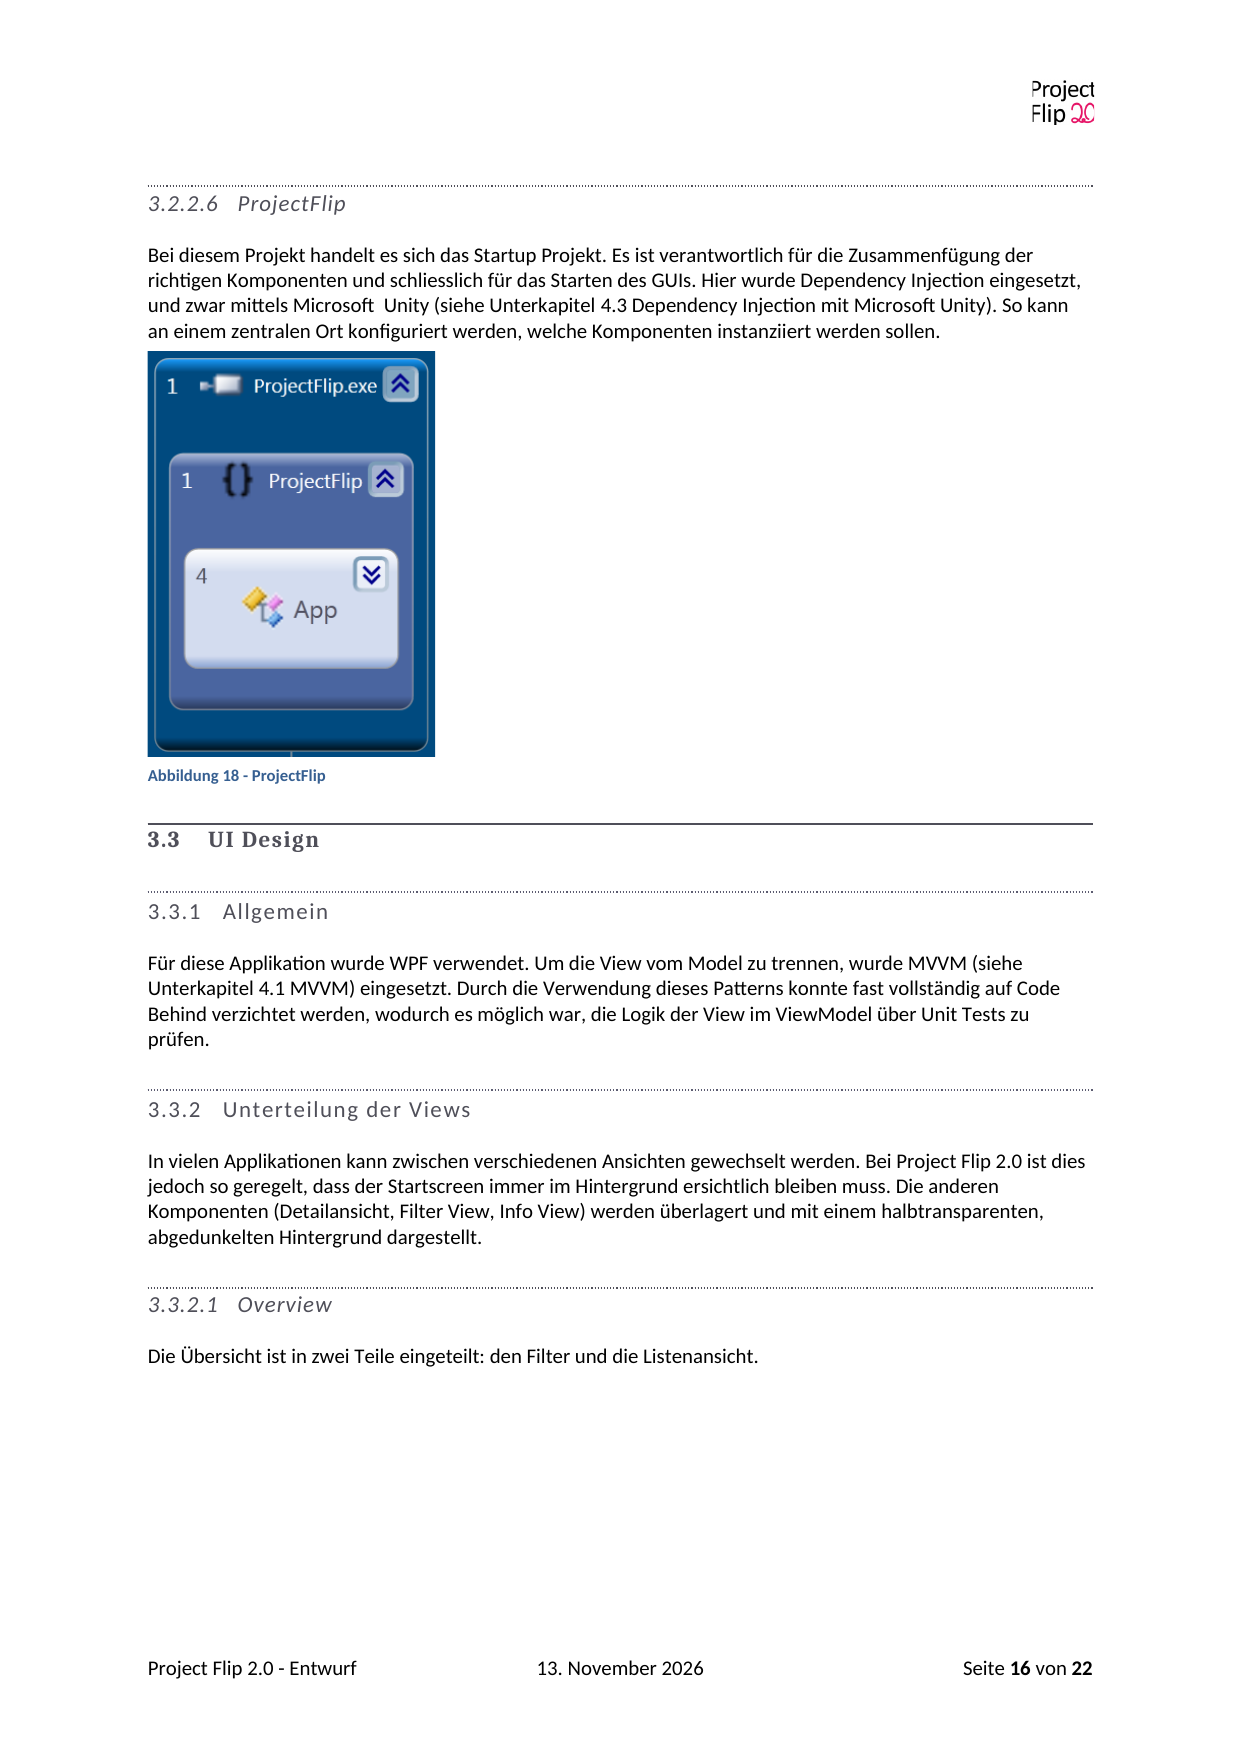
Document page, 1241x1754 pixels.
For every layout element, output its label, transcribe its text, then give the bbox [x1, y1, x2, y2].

subtitle Unterteilung der Views [148, 1089, 1093, 1123]
text Bei diesem Projekt handelt es sich das Startup Projekt. Es ist verantwortlich für die Zusammenfügung der richtigen Komponenten und schliesslich für das Starten des GUIs. Hier wurde Dependency Injection eingesetzt, und zwar mittels Microsoft Unity (siehe Unterkapitel 4.3 Dependency Injection mit Microsoft Unity). So kann an einem zentralen Ort konfiguriert werden, welche Komponenten instanziiert werden sollen. [148, 242, 1093, 343]
picture [1081, 79, 1097, 124]
picture [147, 351, 436, 757]
subtitle Overview [148, 1287, 1093, 1319]
text In vielen Applikationen kann zwischen verschiedenen Ansichten gewechselt werden. Bei Project Flip 2.0 ist dies jedoch so geregelt, dass der Startscreen immer im Hintergrund ersichtlich bleiben muss. Die anderen Komponenten (Detailansicht, Filter View, Info View) werden überlagert und mit einem halbtransparenten, abgedunkelten Hintergrund dargestellt. [148, 1148, 1093, 1249]
subtitle ProjectFlip [148, 185, 1093, 217]
subtitle UI Design [148, 825, 1093, 854]
text Die Übersicht ist in zwei Teile eingeteilt: den Filter und die Listenansicht. [148, 1344, 1093, 1369]
subtitle Allgemein [148, 891, 1093, 925]
text Für diese Applikation wurde WPF verwendet. Um die View vom Model zu trennen, wurde MVVM (siehe Unterkapitel 4.1 MVVM) eingesetzt. Durch die Verwendung dieses Patterns konnte fast vollständig auf Code Behind verzichtet werden, wodurch es möglich war, die Logik der View im ViewModel über Unit Tests zu prüfen. [148, 950, 1093, 1052]
